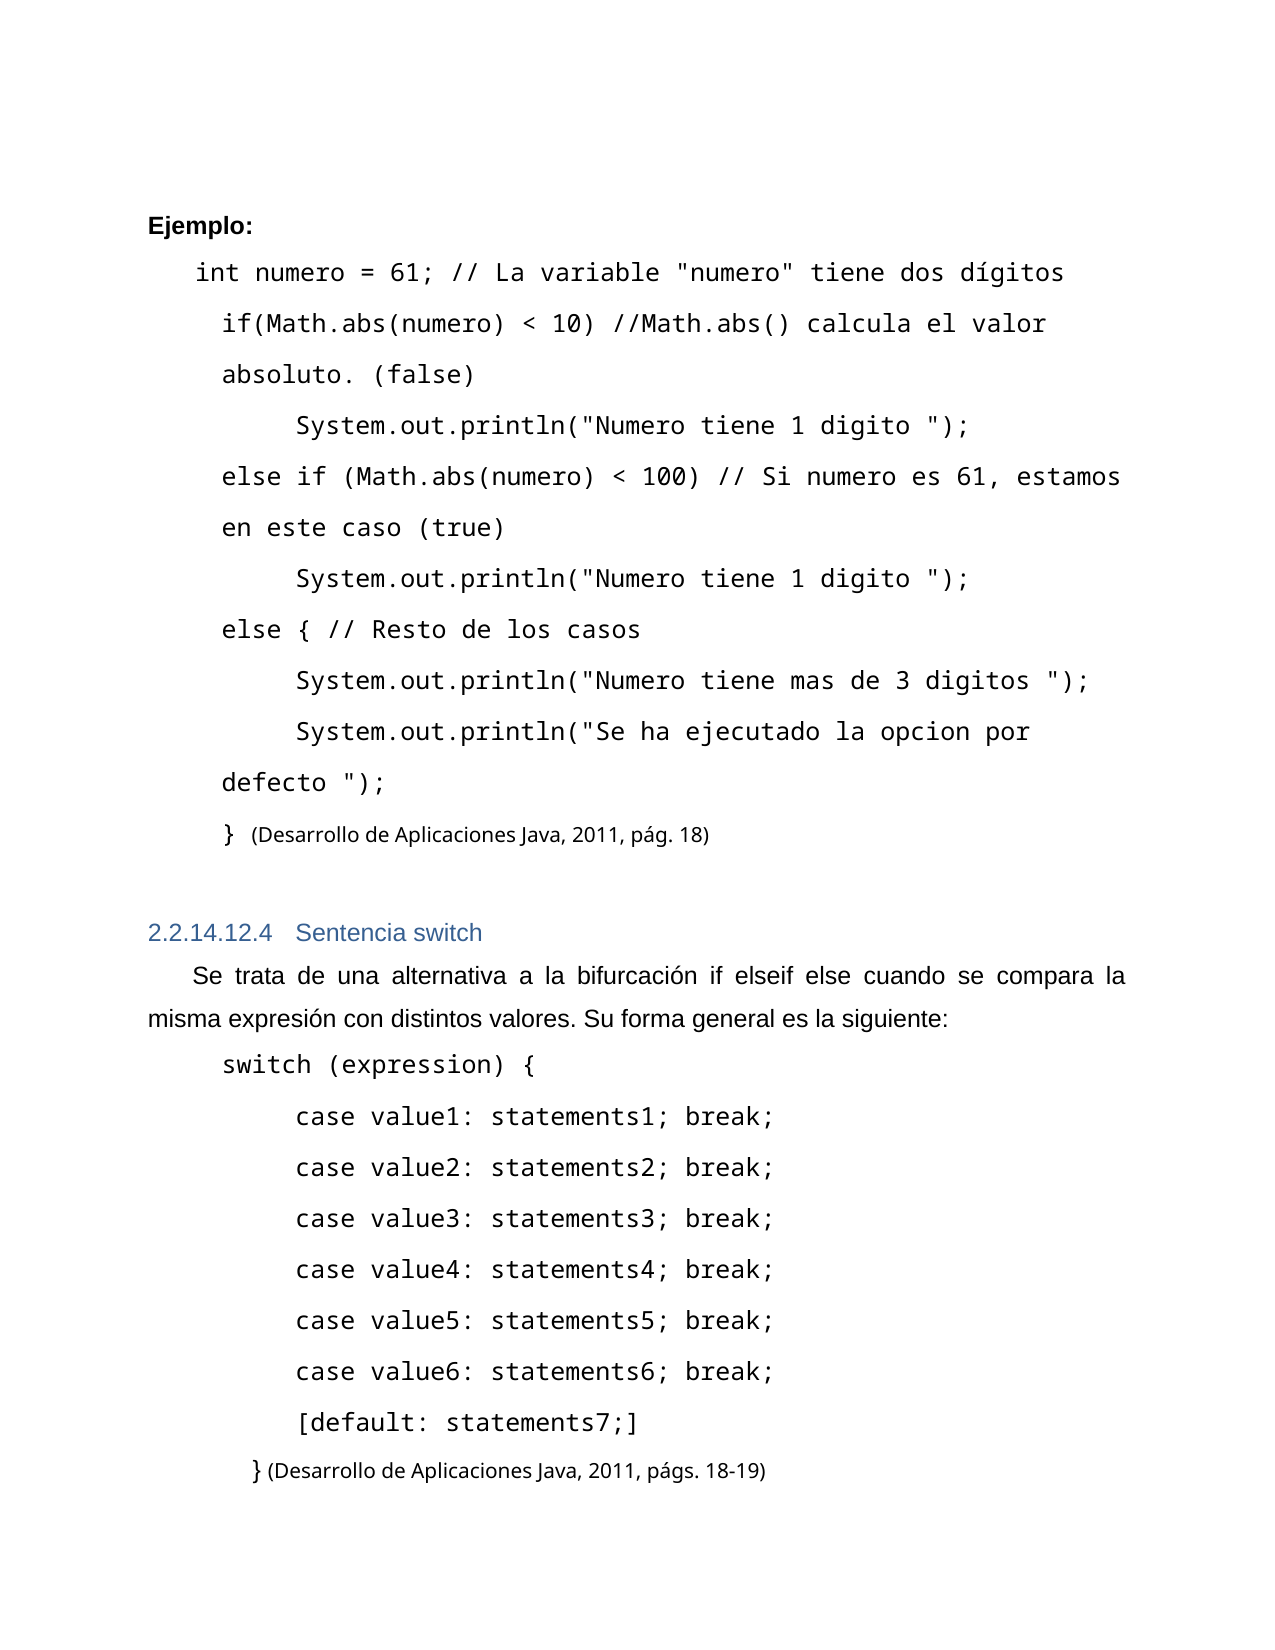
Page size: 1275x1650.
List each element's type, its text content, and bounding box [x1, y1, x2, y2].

text case value4: statements4; break; [295, 1251, 1127, 1285]
text case value5: statements5; break; [295, 1302, 1127, 1336]
text } [178, 1456, 1127, 1485]
text case value3: statements3; break; [295, 1200, 1127, 1234]
text [default: statements7;] [221, 1404, 1127, 1438]
text case value1: statements1; break; [295, 1098, 1127, 1132]
text case value6: statements6; break; [295, 1353, 1127, 1387]
text if(Math.abs(numero) < 10) //Math.abs() calcula el valor absoluto. (false) [221, 305, 1127, 390]
subtitle Sentencia switch [148, 918, 1127, 947]
text Se trata de una alternativa a la bifurcación if elseif else cuando se compara la misma expresión con distintos valores. Su forma general es la siguiente: [148, 961, 1127, 1033]
text else if (Math.abs(numero) < 100) // Si numero es 61, estamos en este caso (true) [221, 458, 1127, 543]
text System.out.println("Numero tiene 1 digito "); [221, 407, 1127, 441]
text Ejemplo: [148, 211, 1127, 240]
text System.out.println("Numero tiene 1 digito "); [221, 561, 1127, 594]
text } [221, 816, 1127, 850]
text int numero = 61; // La variable "numero" tiene dos dígitos [148, 254, 1127, 288]
text case value2: statements2; break; [295, 1149, 1127, 1183]
text else { // Resto de los casos [221, 612, 1127, 646]
text switch (expression) { [221, 1047, 1127, 1081]
text System.out.println("Numero tiene mas de 3 digitos "); [221, 663, 1127, 697]
text System.out.println("Se ha ejecutado la opcion por defecto "); [221, 714, 1127, 799]
